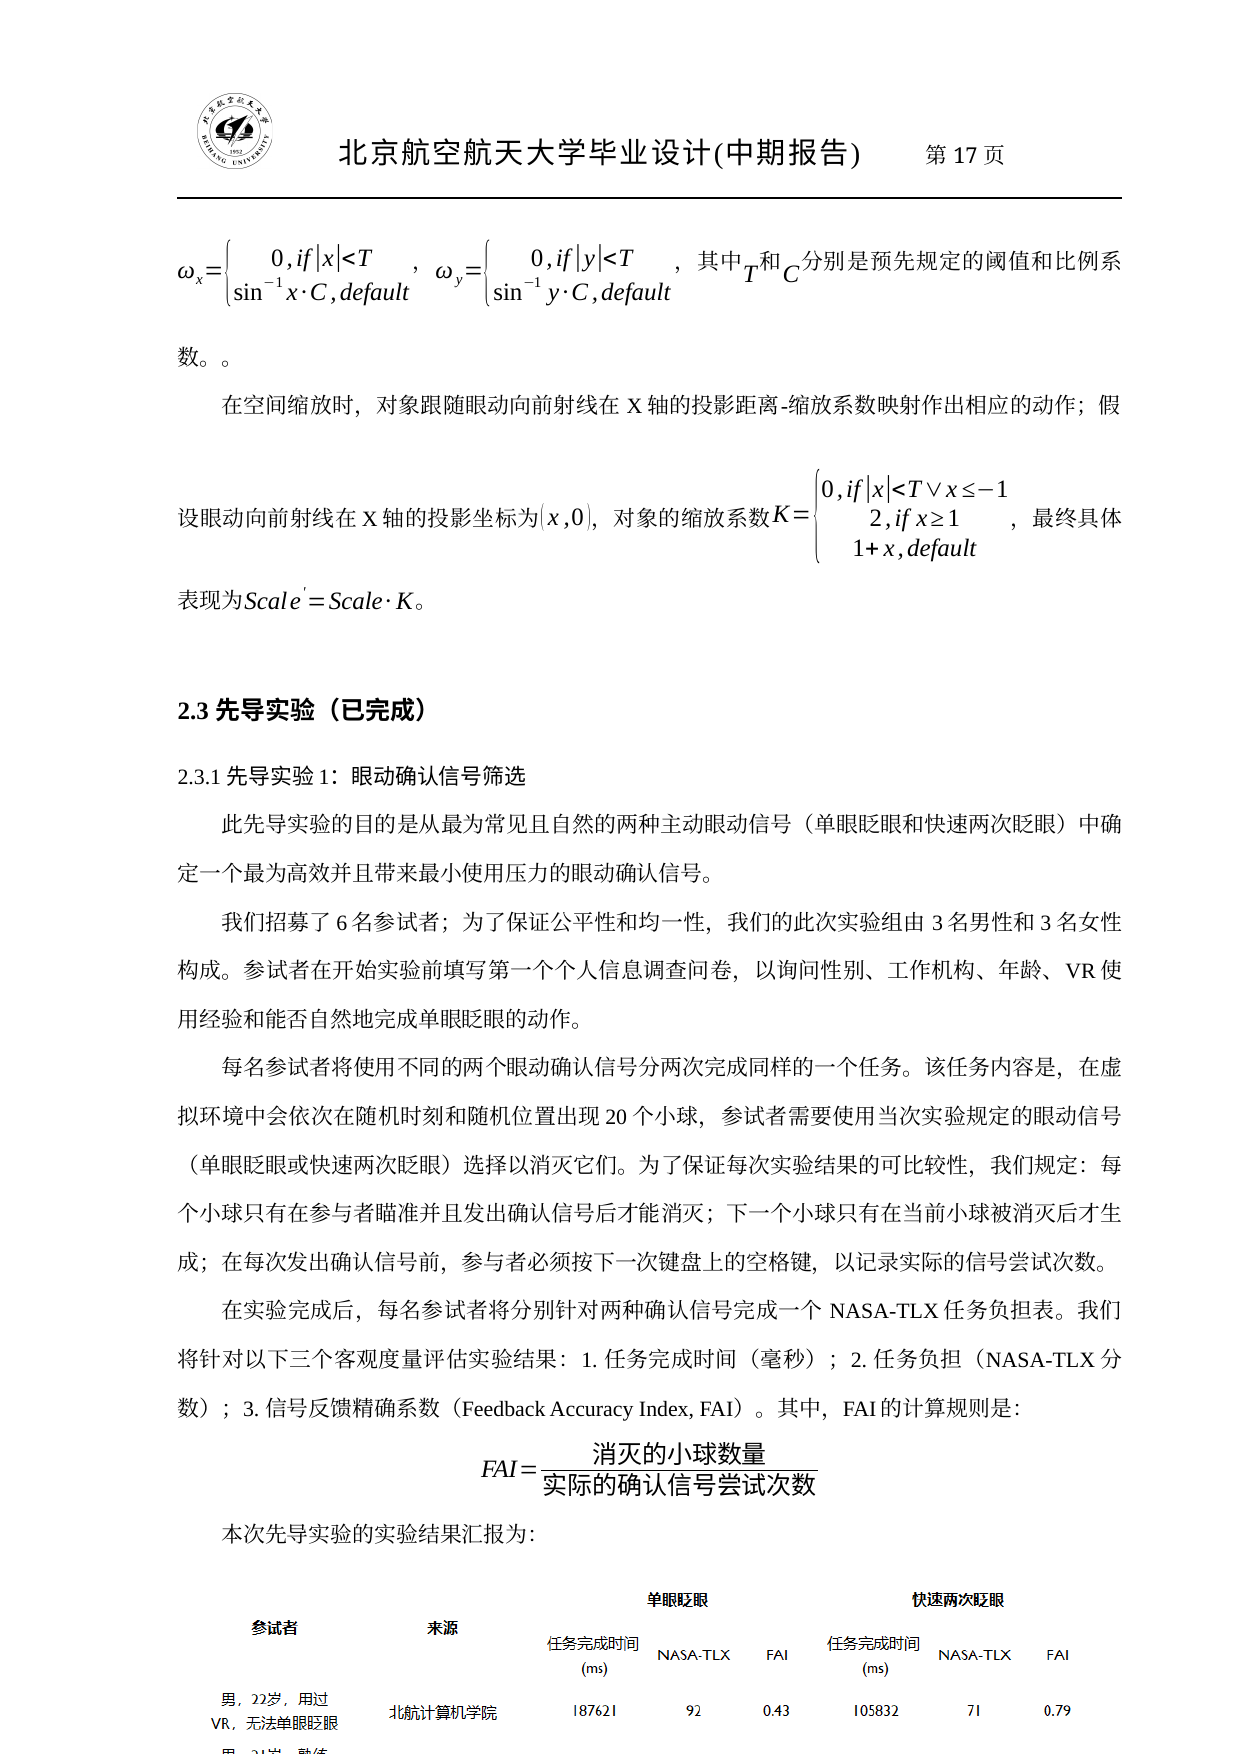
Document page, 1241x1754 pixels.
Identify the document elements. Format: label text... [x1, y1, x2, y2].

text 在实验完成后，每名参试者将分别针对两种确认信号完成一个NASA-TLX任务负担表。我们将针对以下三个客观度量评估实验结果：1. 任务完成时间（毫秒）；2. 任务负担（NASA-TLX分数）；3. 信号反馈精确系数（Feedback Accuracy Index, FAI）。其中，FAI的计算规则是： [177, 1293, 1122, 1423]
text 我们招募了6名参试者；为了保证公平性和均一性，我们的此次实验组由3名男性和3名女性构成。参试者在开始实验前填写第一个个人信息调查问卷，以询问性别、工作机构、年龄、VR使用经验和能否自然地完成单眼眨眼的动作。 [177, 904, 1122, 1034]
picture [202, 1573, 1097, 1754]
text 每名参试者将使用不同的两个眼动确认信号分两次完成同样的一个任务。该任务内容是，在虚拟环境中会依次在随机时刻和随机位置出现20个小球，参试者需要使用当次实验规定的眼动信号（单眼眨眼或快速两次眨眼）选择以消灭它们。为了保证每次实验结果的可比较性，我们规定：每个小球只有在参与者瞄准并且发出确认信号后才能消灭；下一个小球只有在当前小球被消灭后才生成；在每次发出确认信号前，参与者必须按下一次键盘上的空格键，以记录实际的信号尝试次数。 [177, 1050, 1122, 1277]
text 本次先导实验的实验结果汇报为： [177, 1516, 1122, 1549]
subtitle 2.3.1 先导实验1：眼动确认信号筛选 [177, 759, 1122, 791]
text 在空间旋转时，对于以X轴的旋转，对象跟随眼动向前射线在Y轴的投影距离-角度映射作出相应的动作；对于以Y轴的旋转，对象跟随眼动向前射线在X轴的投影距离-角度映射作出相应的动作；假设眼动向前射线在X-Y平面的投影坐标为，对象在绕X轴向和Y轴向的旋转为，，其中和分别是预先规定的阈值和比例系数。。 [177, 225, 1122, 372]
picture [197, 93, 273, 169]
subtitle 2.3 先导实验（已完成） [177, 676, 1122, 741]
text 此先导实验的目的是从最为常见且自然的两种主动眼动信号（单眼眨眼和快速两次眨眼）中确定一个最为高效并且带来最小使用压力的眼动确认信号。 [177, 807, 1122, 888]
text 在空间缩放时，对象跟随眼动向前射线在X轴的投影距离-缩放系数映射作出相应的动作；假设眼动向前射线在X轴的投影坐标为，对象的缩放系数，最终具体表现为。 [177, 387, 1122, 615]
